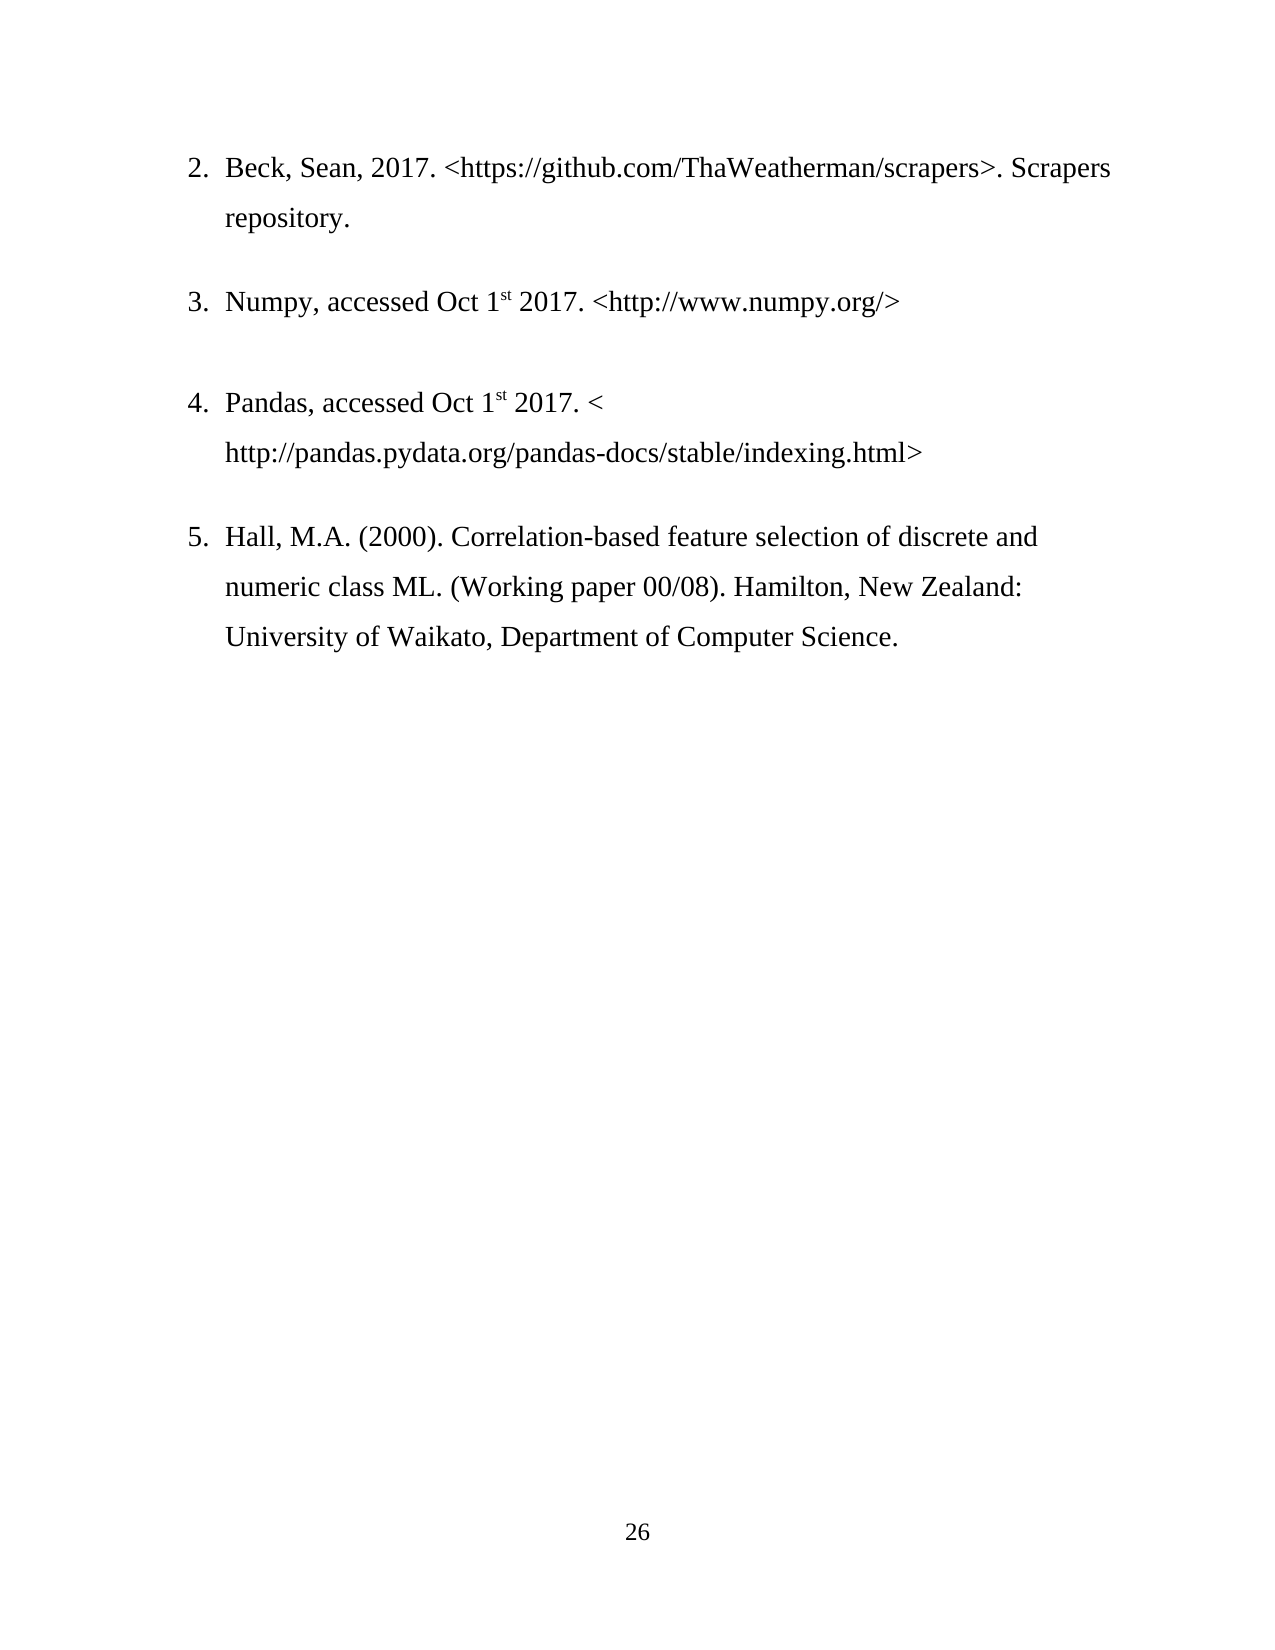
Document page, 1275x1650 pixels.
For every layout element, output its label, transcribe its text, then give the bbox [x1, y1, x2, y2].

list Numpy, accessed Oct 1st 2017. <http://www.numpy.org/> [187, 284, 1125, 318]
list Hall, M.A. (2000). Correlation-based feature selection of discrete and numeric class ML. (Working paper 00/08). Hamilton, New Zealand: University of Waikato, Department of Computer Science. [187, 519, 1125, 653]
list Pandas, accessed Oct 1st 2017. < http://pandas.pydata.org/pandas-docs/stable/indexing.html> [187, 385, 1125, 469]
list Beck, Sean, 2017. <https://github.com/ThaWeatherman/scrapers>. Scrapers repository. [187, 150, 1125, 234]
